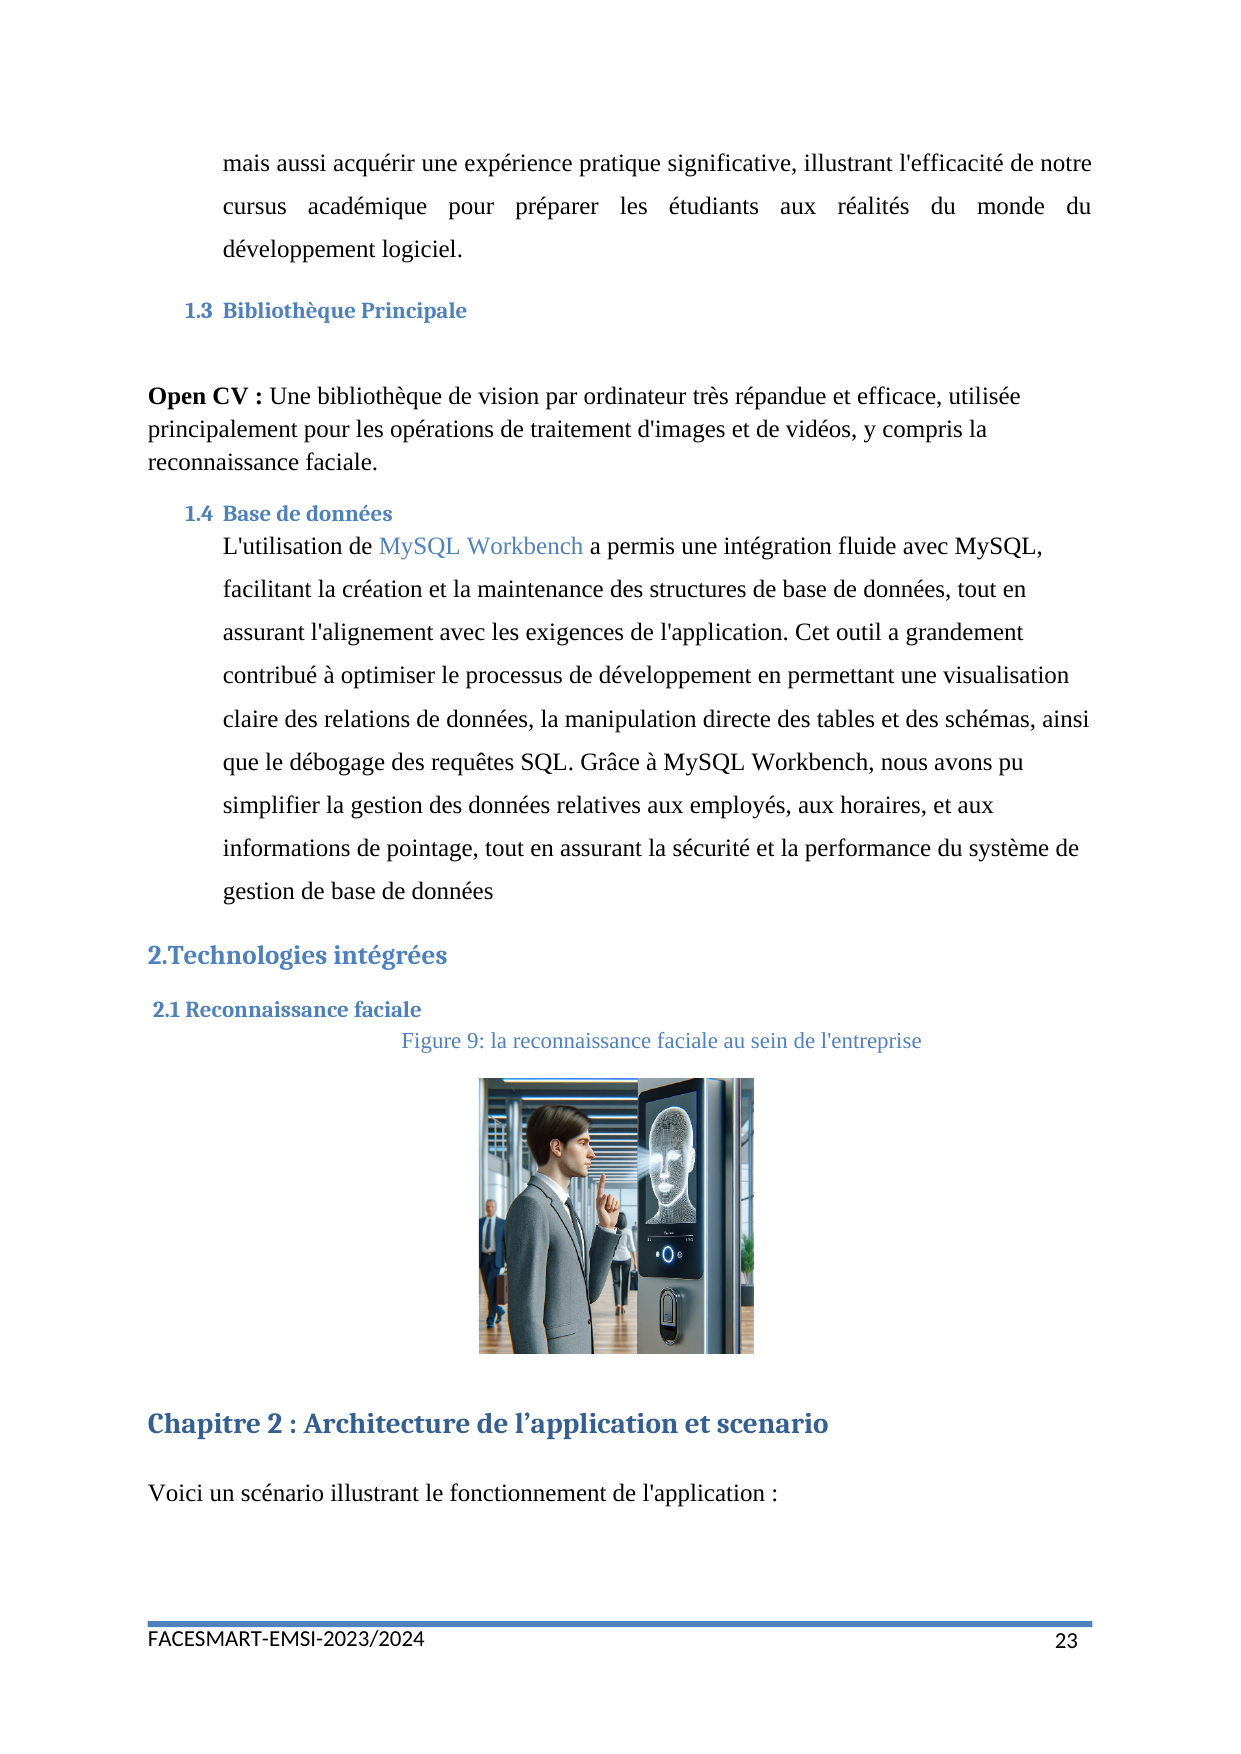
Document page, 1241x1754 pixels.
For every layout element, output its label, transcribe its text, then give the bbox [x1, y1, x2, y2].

subtitle Bibliothèque Principale [185, 298, 1093, 324]
subtitle 2.Technologies intégrées [148, 940, 1093, 971]
text Open CV : Une bibliothèque de vision par ordinateur très répandue et efficace, utilisée principalement pour les opérations de traitement d'images et de vidéos, y compris la reconnaissance faciale. [148, 381, 1093, 476]
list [223, 148, 1093, 263]
text Voici un scénario illustrant le fonctionnement de l'application : [148, 1446, 1093, 1507]
text Figure 9: la reconnaissance faciale au sein de l'entreprise [148, 1027, 1093, 1053]
subtitle Chapitre 2 : Architecture de l’application et scenario [148, 1407, 1093, 1441]
subtitle 2.1 Reconnaissance faciale [148, 997, 1093, 1023]
picture [478, 1078, 754, 1354]
subtitle Base de données [185, 501, 1093, 527]
list L'utilisation de MySQL Workbench a permis une intégration fluide avec MySQL, facilitant la création et la maintenance des structures de base de données, tout en assurant l'alignement avec les exigences de l'application. Cet outil a grandement contribué à optimiser le processus de développement en permettant une visualisation claire des relations de données, la manipulation directe des tables et des schémas, ainsi que le débogage des requêtes SQL. Grâce à MySQL Workbench, nous avons pu simplifier la gestion des données relatives aux employés, aux horaires, et aux informations de pointage, tout en assurant la sécurité et la performance du système de gestion de base de données [223, 531, 1093, 905]
